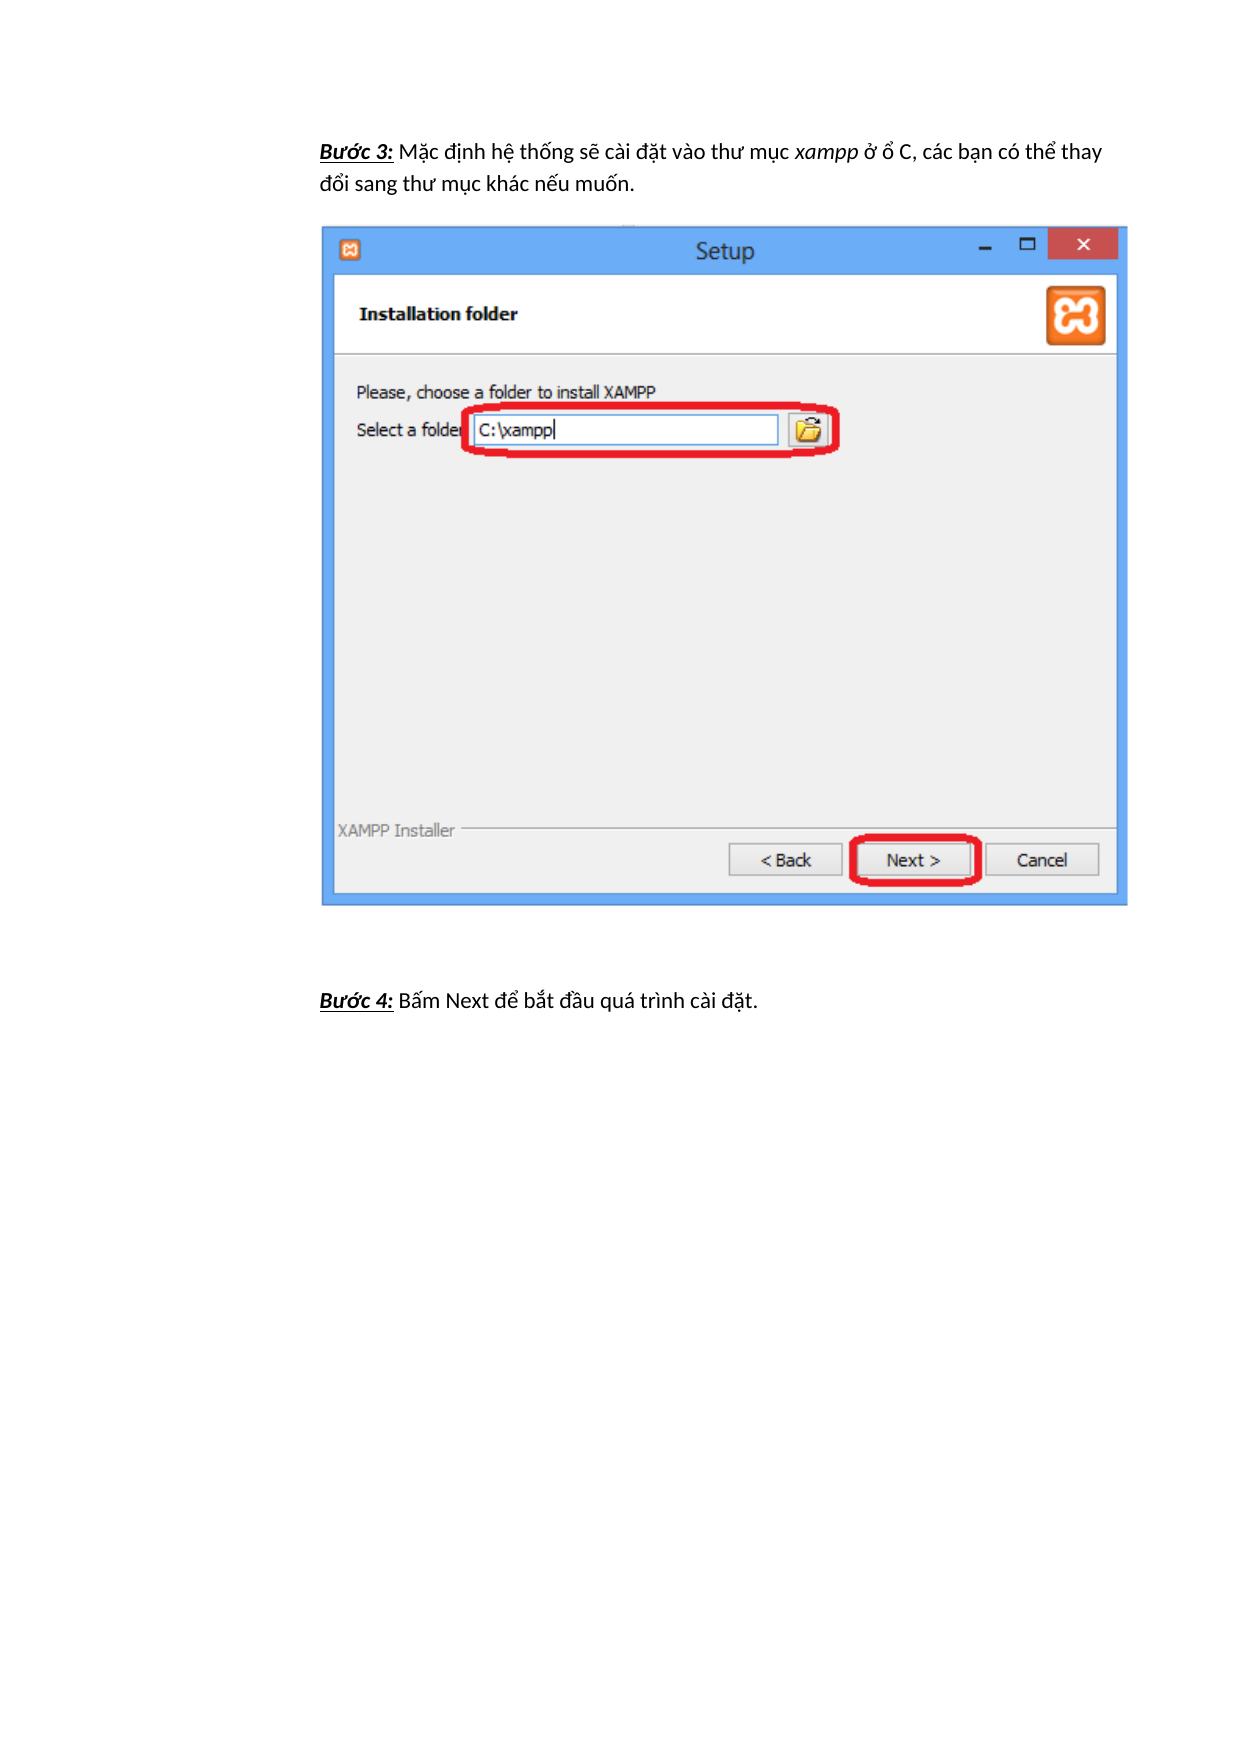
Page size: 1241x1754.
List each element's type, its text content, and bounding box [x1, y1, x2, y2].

text Bước 4: Bấm Next để bắt đầu quá trình cài đặt. [319, 987, 1122, 1015]
picture [319, 222, 1131, 909]
text Bước 3: Mặc định hệ thống sẽ cài đặt vào thư mục xampp ở ổ C, các bạn có thể thay đổi sang thư mục khác nếu muốn. [319, 137, 1122, 198]
